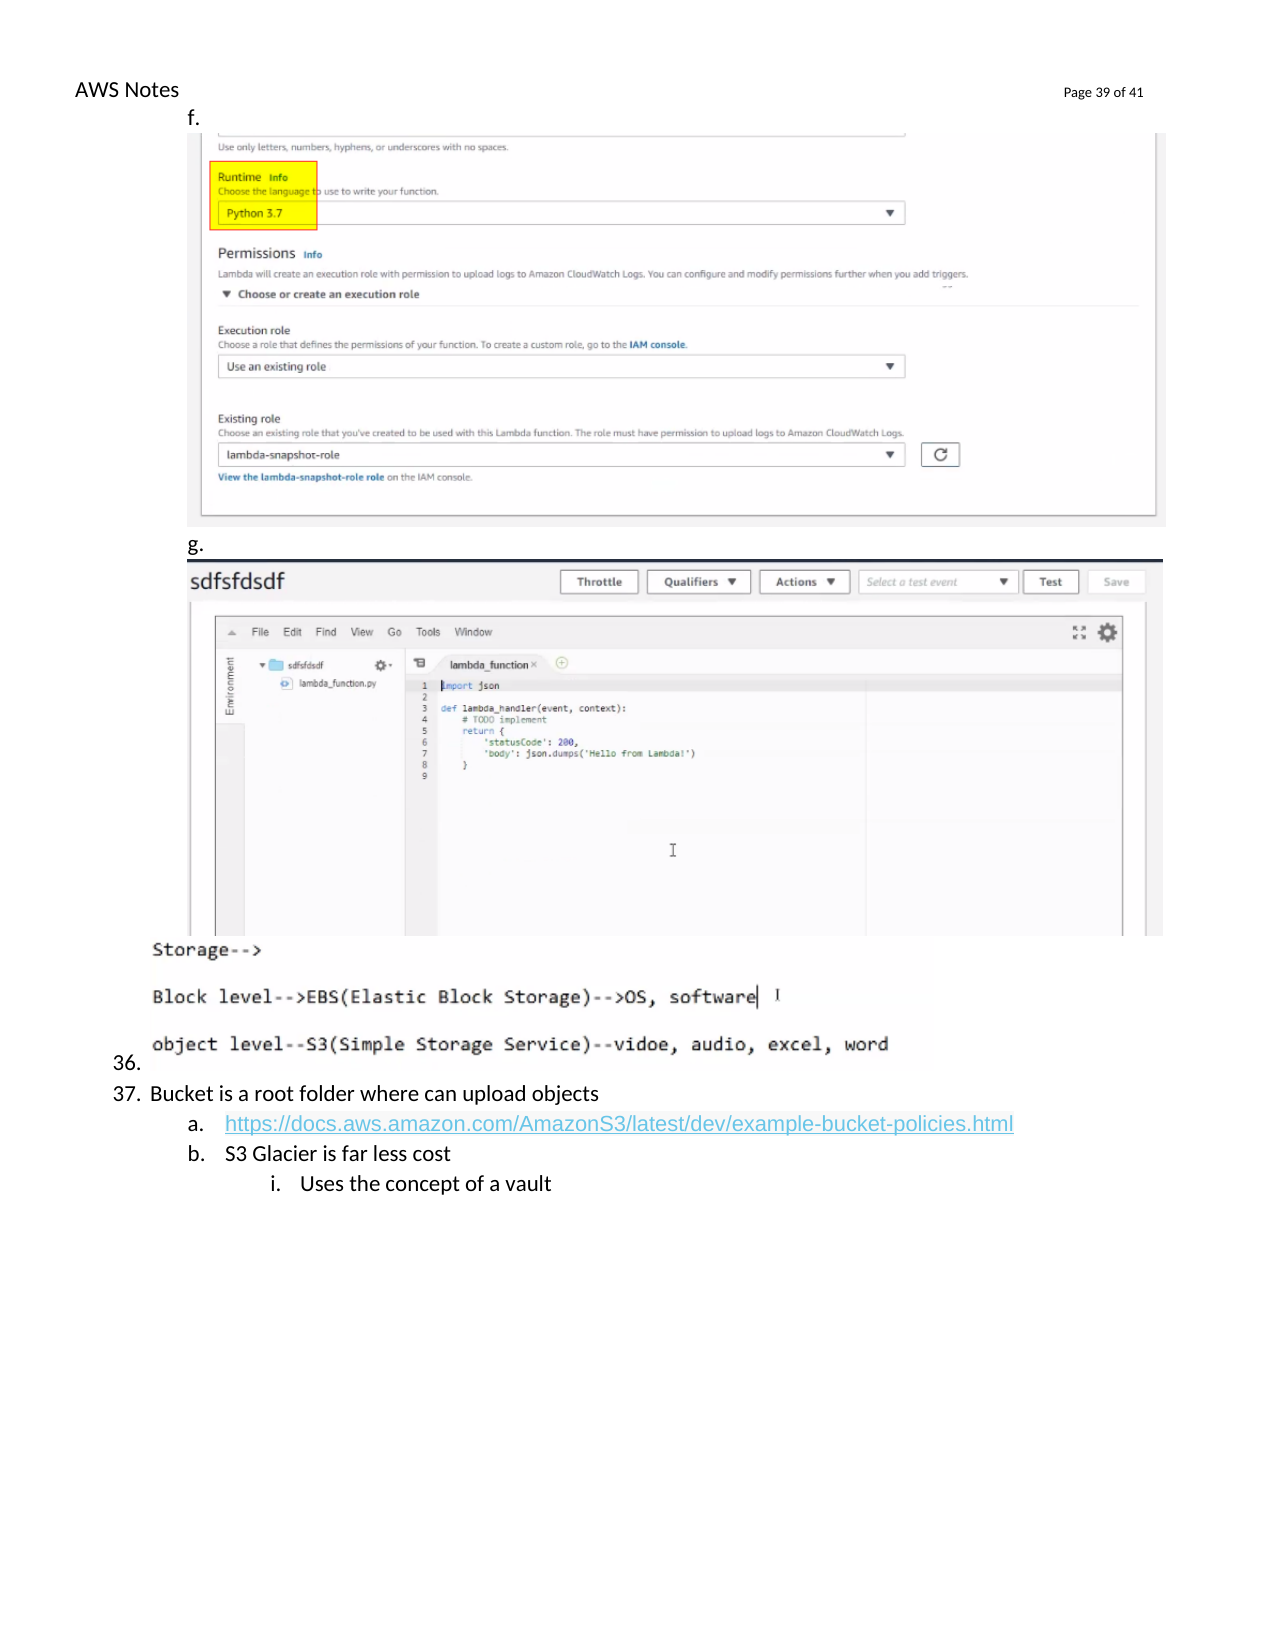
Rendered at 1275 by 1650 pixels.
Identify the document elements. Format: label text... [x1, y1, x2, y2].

list S3 Glacier is far less cost [187, 1139, 1200, 1167]
list Uses the concept of a vault [281, 1169, 1200, 1197]
picture [150, 937, 935, 1071]
picture [187, 559, 1163, 936]
list Bucket is a root folder where can upload objects [112, 1079, 1200, 1107]
picture [187, 133, 1166, 527]
list https://docs.aws.amazon.com/AmazonS3/latest/dev/example-bucket-policies.html [187, 1109, 1200, 1137]
